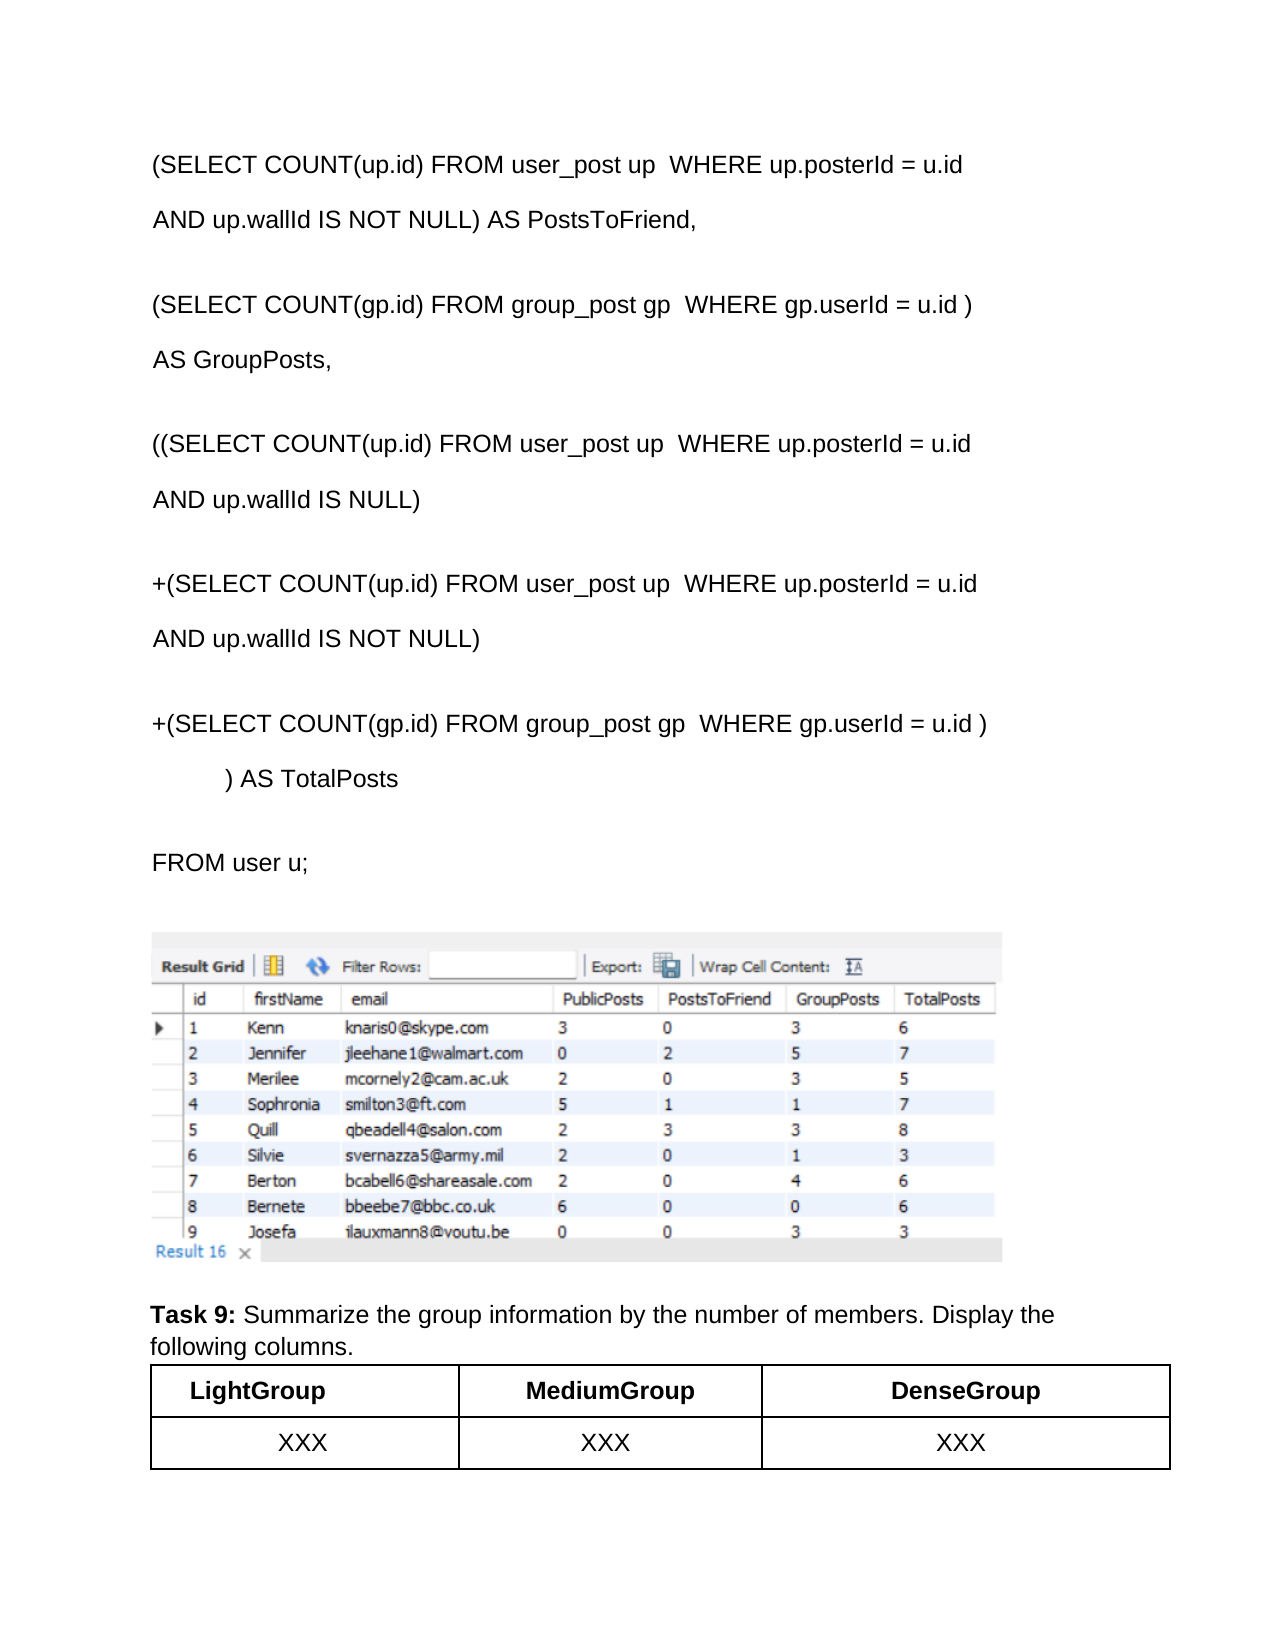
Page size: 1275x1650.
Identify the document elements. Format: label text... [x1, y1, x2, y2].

text (SELECT COUNT(up.id) FROM user_post up WHERE up.posterId = u.id AND up.wallId IS NOT NULL) AS PostsToFriend, [152, 150, 988, 234]
text (SELECT COUNT(gp.id) FROM group_post gp WHERE gp.userId = u.id ) AS GroupPosts, [152, 290, 988, 374]
text FROM user u; [152, 848, 988, 877]
text +(SELECT COUNT(up.id) FROM user_post up WHERE up.posterId = u.id AND up.wallId IS NOT NULL) [152, 569, 988, 653]
table_cell XXX [152, 1418, 458, 1468]
table_header LightGroup [152, 1366, 458, 1416]
table_cell XXX [460, 1418, 761, 1468]
text ((SELECT COUNT(up.id) FROM user_post up WHERE up.posterId = u.id AND up.wallId IS NULL) [152, 429, 988, 513]
table_cell XXX [763, 1418, 1169, 1468]
text Task 9: Summarize the group information by the number of members. Display the following columns. [150, 1300, 1124, 1361]
picture [151, 932, 1003, 1262]
text +(SELECT COUNT(gp.id) FROM group_post gp WHERE gp.userId = u.id ) ) AS TotalPosts [152, 709, 988, 793]
table_header DenseGroup [763, 1366, 1169, 1416]
table_header MediumGroup [460, 1366, 761, 1416]
